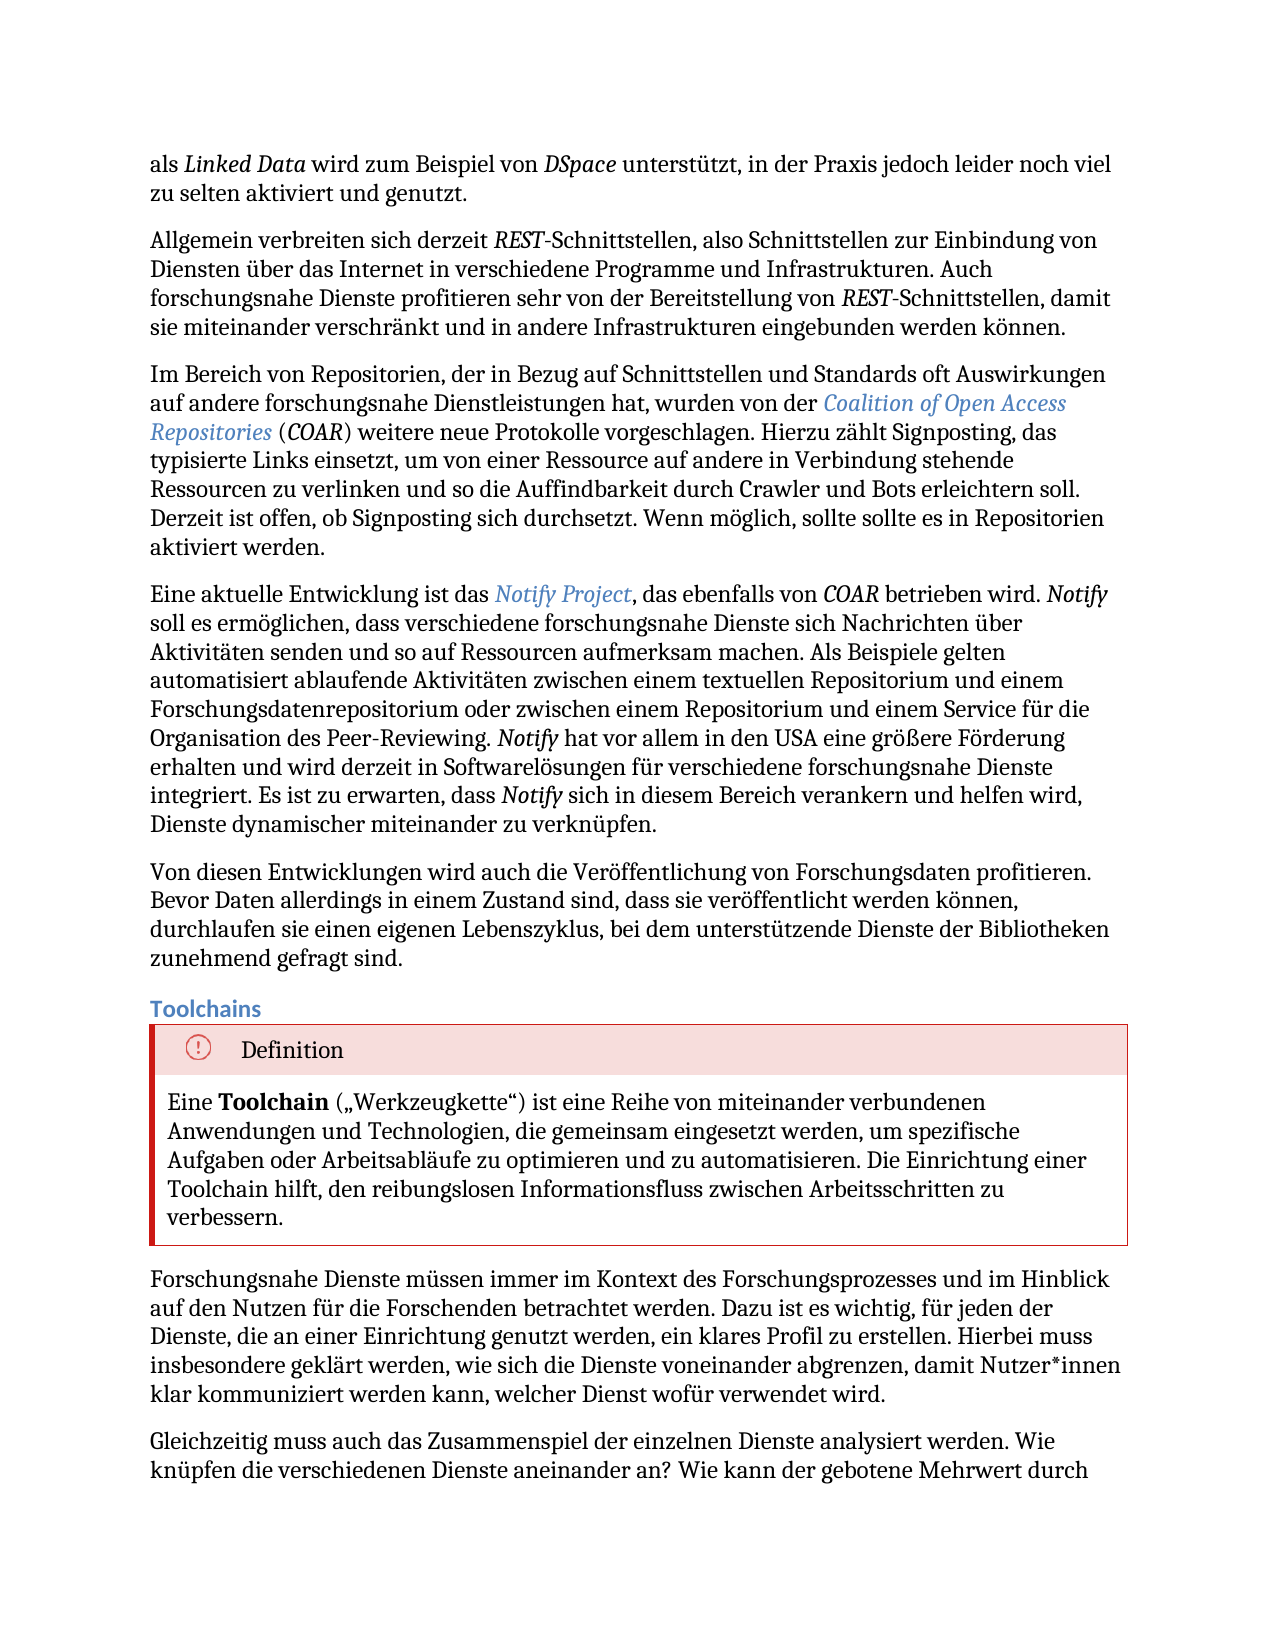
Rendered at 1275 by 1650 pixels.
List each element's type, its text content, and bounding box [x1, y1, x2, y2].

table_header Definition [155, 1025, 1127, 1075]
text Eine aktuelle Entwicklung ist das Notify Project, das ebenfalls von COAR betrieben wird. Notify soll es ermöglichen, dass verschiedene forschungsnahe Dienste sich Nachrichten über Aktivitäten senden und so auf Ressourcen aufmerksam machen. Als Beispiele gelten automatisiert ablaufende Aktivitäten zwischen einem textuellen Repositorium und einem Forschungsdatenrepositorium oder zwischen einem Repositorium und einem Service für die Organisation des Peer-Reviewing. Notify hat vor allem in den USA eine größere Förderung erhalten und wird derzeit in Softwarelösungen für verschiedene forschungsnahe Dienste integriert. Es ist zu erwarten, dass Notify sich in diesem Bereich verankern und helfen wird, Dienste dynamischer miteinander zu verknüpfen. [150, 580, 1125, 839]
text Allgemein verbreiten sich derzeit REST-Schnittstellen, also Schnittstellen zur Einbindung von Diensten über das Internet in verschiedene Programme und Infrastrukturen. Auch forschungsnahe Dienste profitieren sehr von der Bereitstellung von REST-Schnittstellen, damit sie miteinander verschränkt und in andere Infrastrukturen eingebunden werden können. [150, 226, 1125, 341]
text Im Bereich von Repositorien, der in Bezug auf Schnittstellen und Standards oft Auswirkungen auf andere forschungsnahe Dienstleistungen hat, wurden von der Coalition of Open Access Repositories (COAR) weitere neue Protokolle vorgeschlagen. Hierzu zählt Signposting, das typisierte Links einsetzt, um von einer Ressource auf andere in Verbindung stehende Ressourcen zu verlinken und so die Auffindbarkeit durch Crawler und Bots erleichtern soll. Derzeit ist offen, ob Signposting sich durchsetzt. Wenn möglich, sollte sollte es in Repositorien aktiviert werden. [150, 360, 1125, 561]
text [150, 1427, 1125, 1485]
picture [186, 1034, 211, 1060]
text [150, 150, 1125, 207]
text Forschungsnahe Dienste müssen immer im Kontext des Forschungsprozesses und im Hinblick auf den Nutzen für die Forschenden betrachtet werden. Dazu ist es wichtig, für jeden der Dienste, die an einer Einrichtung genutzt werden, ein klares Profil zu erstellen. Hierbei muss insbesondere geklärt werden, wie sich die Dienste voneinander abgrenzen, damit Nutzer*innen klar kommuniziert werden kann, welcher Dienst wofür verwendet wird. [150, 1265, 1125, 1408]
table_cell Eine Toolchain („Werkzeugkette“) ist eine Reihe von miteinander verbundenen Anwendungen und Technologien, die gemeinsam eingesetzt werden, um spezifische Aufgaben oder Arbeitsabläufe zu optimieren und zu automatisieren. Die Einrichtung einer Toolchain hilft, den reibungslosen Informationsfluss zwischen Arbeitsschritten zu verbessern. [155, 1075, 1127, 1245]
text Von diesen Entwicklungen wird auch die Veröffentlichung von Forschungsdaten profitieren. Bevor Daten allerdings in einem Zustand sind, dass sie veröffentlicht werden können, durchlaufen sie einen eigenen Lebenszyklus, bei dem unterstützende Dienste der Bibliotheken zunehmend gefragt sind. [150, 857, 1125, 972]
subtitle Toolchains [150, 993, 1125, 1024]
